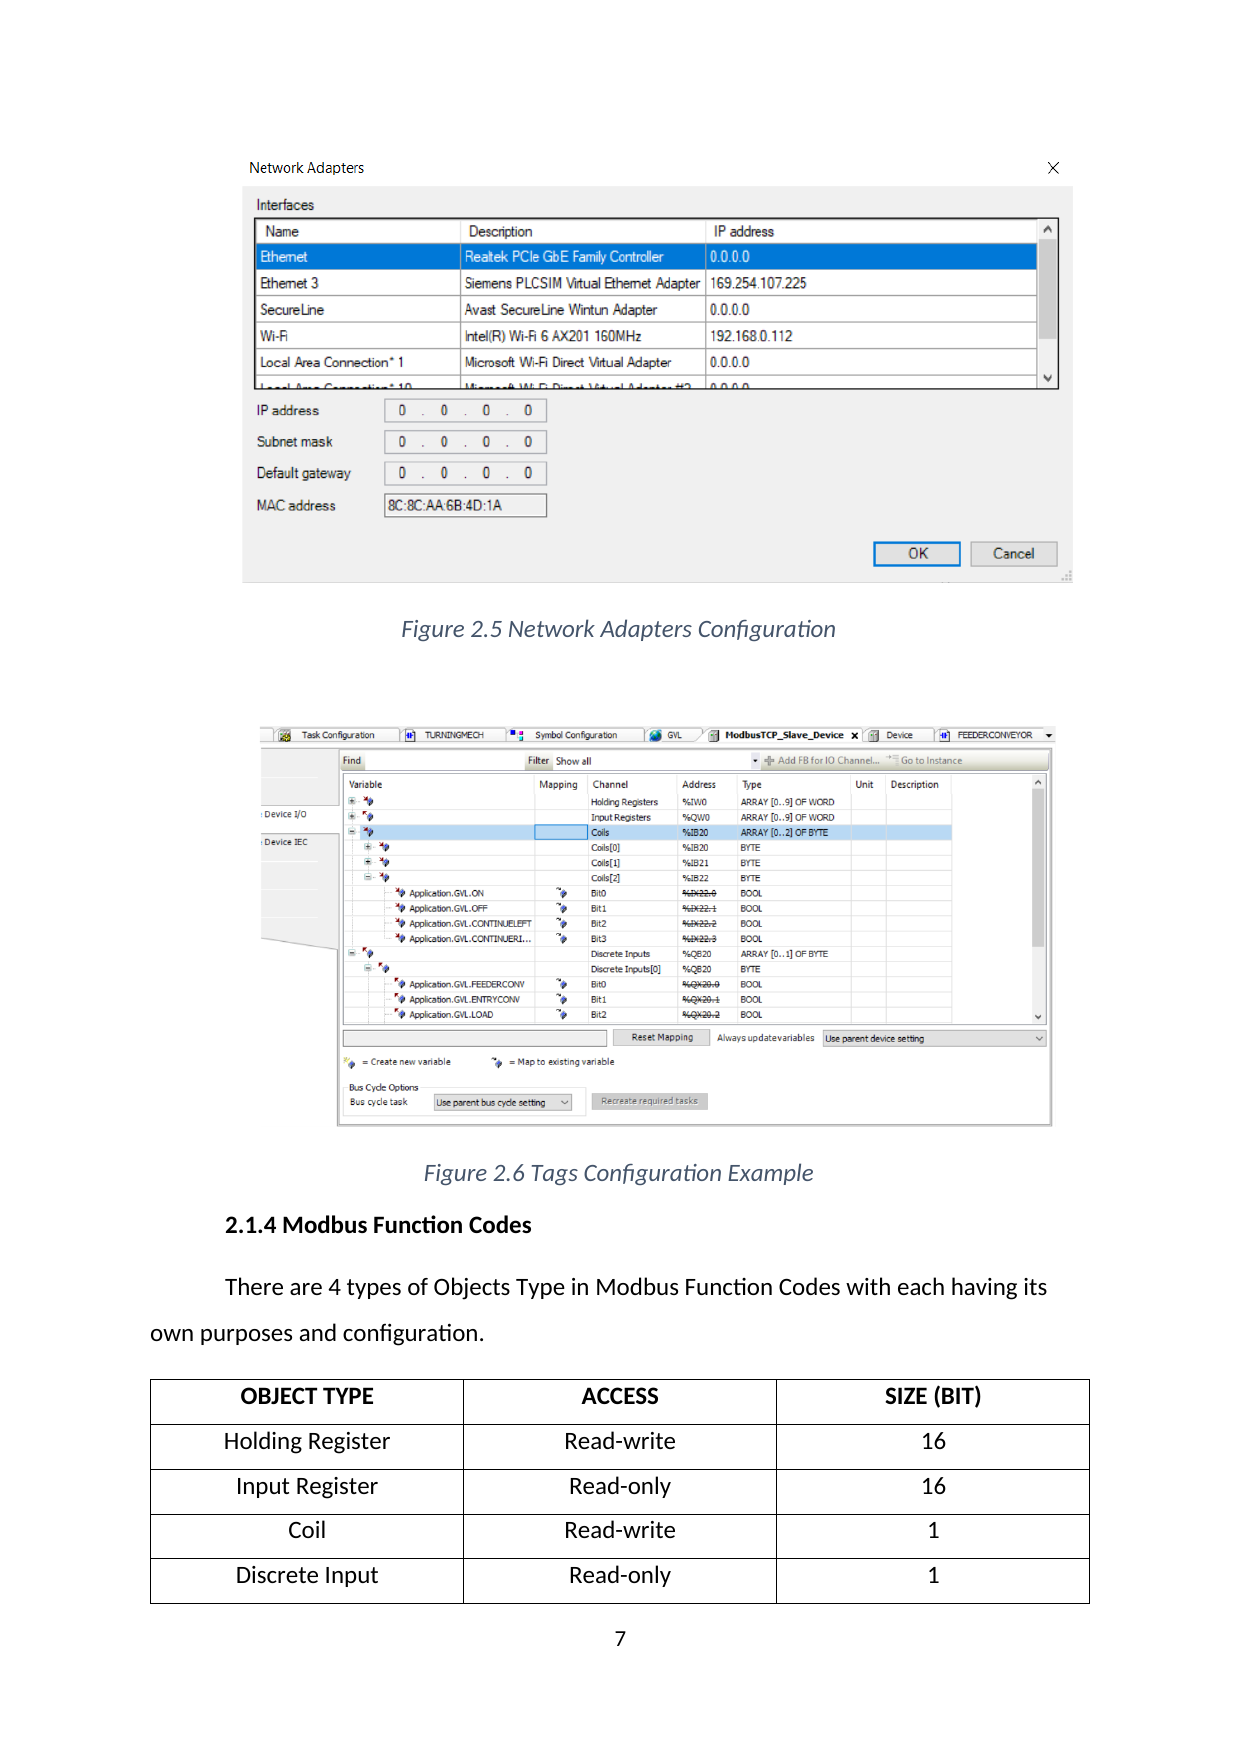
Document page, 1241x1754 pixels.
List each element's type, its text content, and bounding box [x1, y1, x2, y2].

table_cell Read-only [464, 1559, 776, 1603]
table_cell Holding Register [151, 1425, 463, 1469]
text There are 4 types of Objects Type in Modbus Function Codes with each having its own purposes and configuration. [150, 1271, 1090, 1347]
table_cell Read-only [464, 1470, 776, 1513]
table_cell Coil [151, 1515, 463, 1558]
table_cell 1 [777, 1515, 1089, 1558]
text Figure 2.6 Tags Configuration Example [150, 1157, 1090, 1188]
table_cell Read-write [464, 1425, 776, 1469]
table_cell 1 [777, 1559, 1089, 1603]
table_header ACCESS [464, 1380, 776, 1424]
table_cell Read-write [464, 1515, 776, 1558]
table_cell 16 [777, 1425, 1089, 1469]
text Figure 2.5 Network Adapters Configuration [150, 613, 1090, 644]
table_cell 16 [777, 1470, 1089, 1513]
table_cell Input Register [151, 1470, 463, 1513]
table_header SIZE (BIT) [777, 1380, 1089, 1424]
table_cell Discrete Input [151, 1559, 463, 1603]
subtitle 2.1.4 Modbus Function Codes [150, 1209, 1090, 1239]
table_header OBJECT TYPE [151, 1380, 463, 1424]
picture [259, 726, 1056, 1127]
picture [242, 150, 1073, 583]
